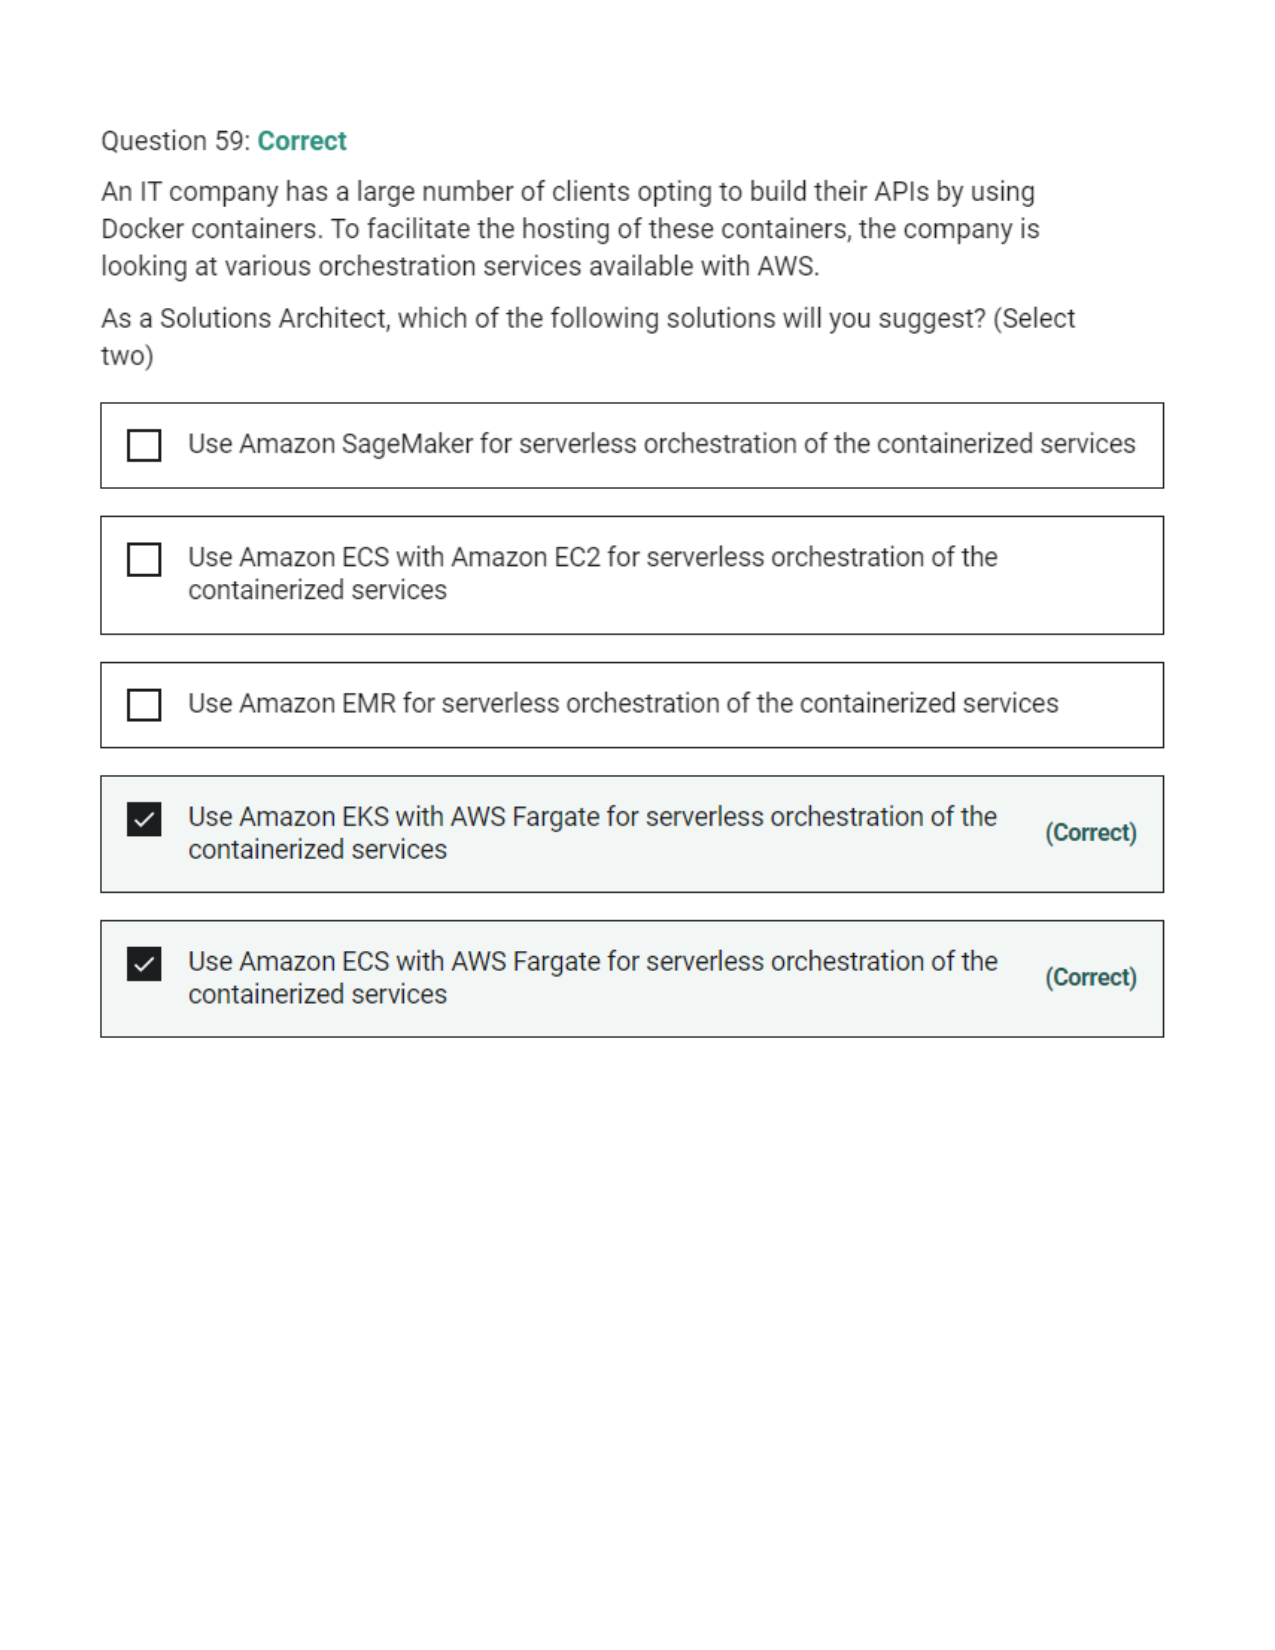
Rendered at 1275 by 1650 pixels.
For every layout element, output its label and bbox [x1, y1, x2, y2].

picture [93, 122, 1172, 1044]
